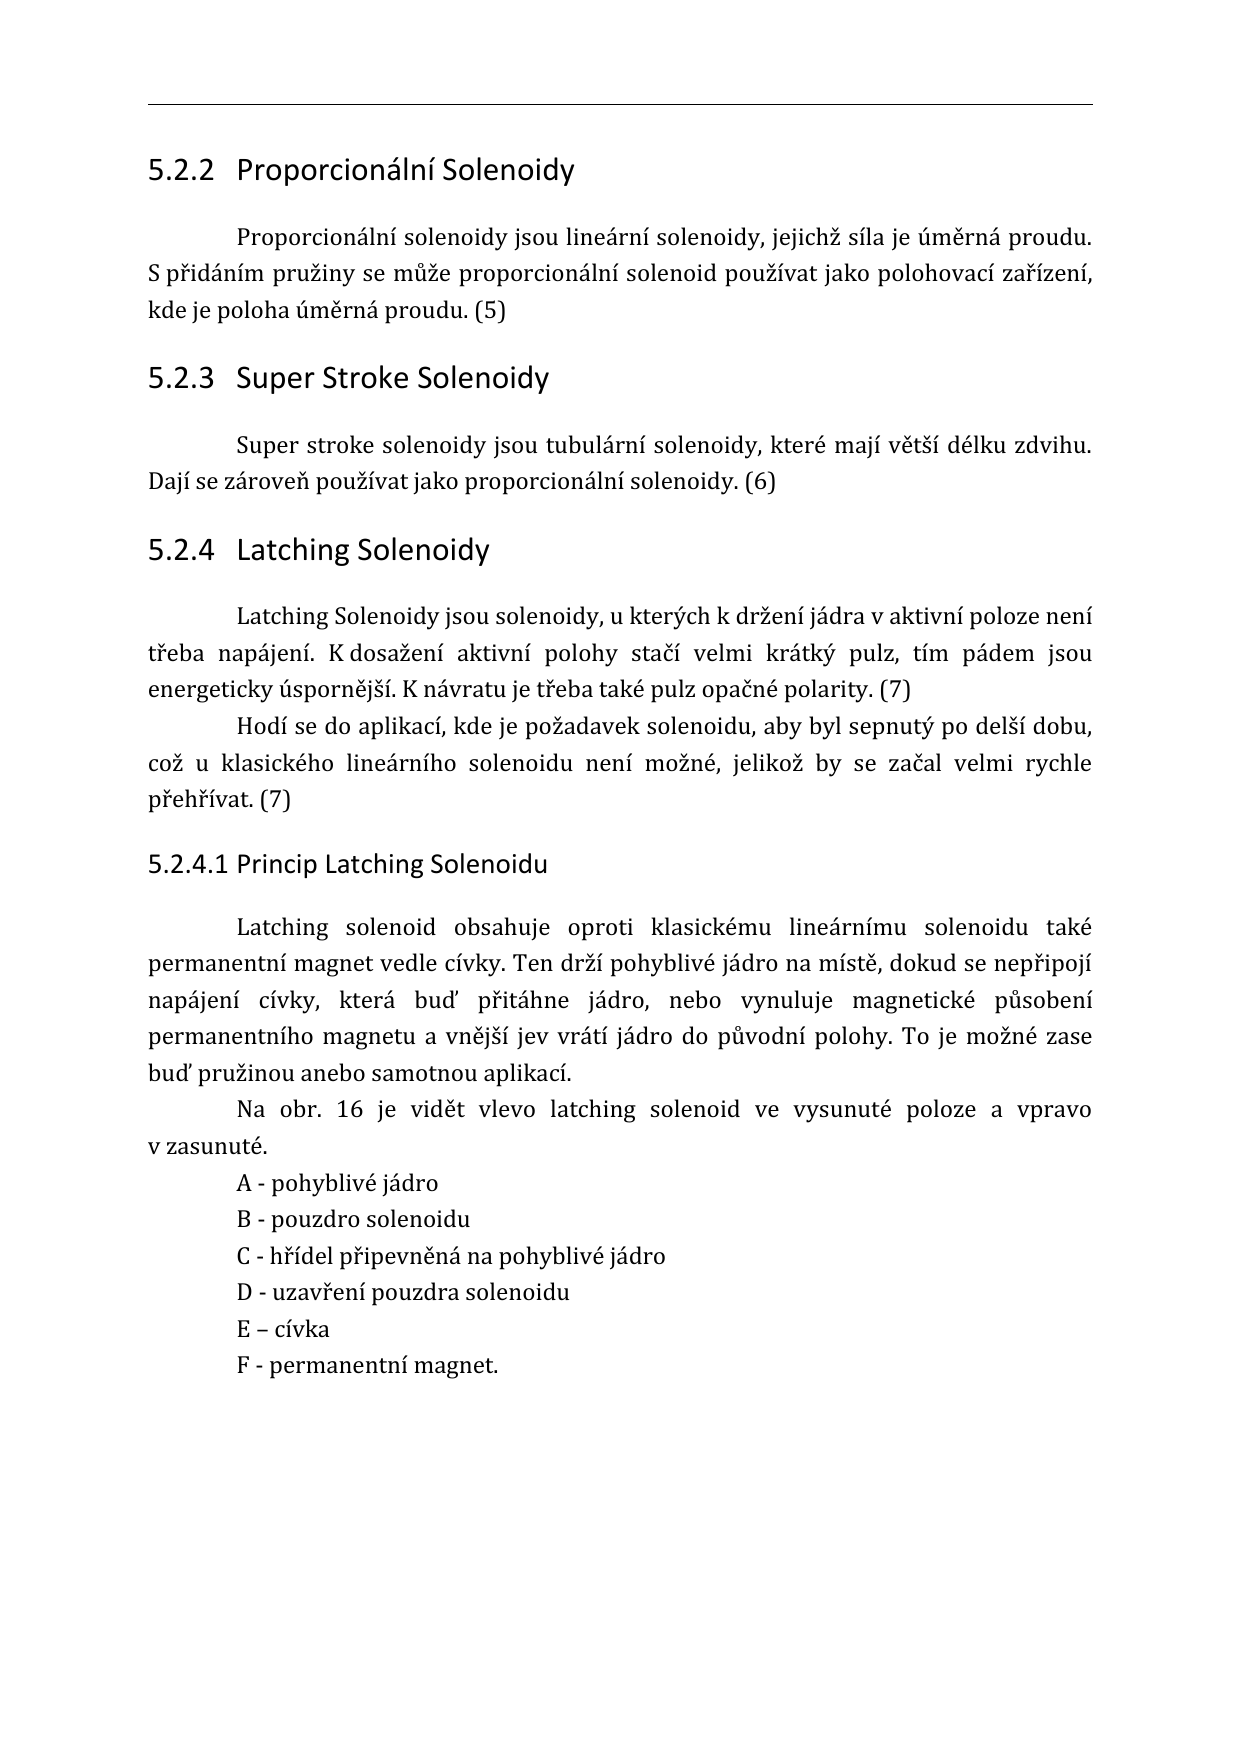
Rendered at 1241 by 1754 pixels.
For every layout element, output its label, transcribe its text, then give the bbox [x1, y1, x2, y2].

subtitle Latching Solenoidy [148, 527, 1093, 568]
list A - pohyblivé jádro [236, 1167, 1093, 1197]
text Hodí se do aplikací, kde je požadavek solenoidu, aby byl sepnutý po delší dobu, což u klasického lineárního solenoidu není možné, jelikož by se začal velmi rychle přehřívat. [148, 711, 1093, 813]
list C - hřídel připevněná na pohyblivé jádro [236, 1240, 1093, 1270]
text Proporcionální solenoidy jsou lineární solenoidy, jejichž síla je úměrná proudu. S přidáním pružiny se může proporcionální solenoid používat jako polohovací zařízení, kde je poloha úměrná proudu. [148, 221, 1093, 323]
subtitle Proporcionální Solenoidy [148, 148, 1093, 188]
text Na obr. 16 je vidět vlevo latching solenoid ve vysunuté poloze a vpravo v zasunuté. [148, 1094, 1093, 1160]
list E – cívka [236, 1313, 1093, 1343]
text Latching Solenoidy jsou solenoidy, u kterých k držení jádra v aktivní poloze není třeba napájení. K dosažení aktivní polohy stačí velmi krátký pulz, tím pádem jsou energeticky úspornější. K návratu je třeba také pulz opačné polarity. [148, 601, 1093, 703]
list F - permanentní magnet. [236, 1350, 1093, 1379]
text Latching solenoid obsahuje oproti klasickému lineárnímu solenoidu také permanentní magnet vedle cívky. Ten drží pohyblivé jádro na místě, dokud se nepřipojí napájení cívky, která buď přitáhne jádro, nebo vynuluje magnetické působení permanentního magnetu a vnější jev vrátí jádro do původní polohy. To je možné zase buď pružinou anebo samotnou aplikací. [148, 911, 1093, 1087]
subtitle Super Stroke Solenoidy [148, 356, 1093, 397]
subtitle Princip Latching Solenoidu [148, 845, 1093, 881]
text Super stroke solenoidy jsou tubulární solenoidy, které mají větší délku zdvihu. Dají se zároveň používat jako proporcionální solenoidy. [148, 429, 1093, 495]
list B - pouzdro solenoidu [236, 1204, 1093, 1233]
list D - uzavření pouzdra solenoidu [236, 1277, 1093, 1306]
